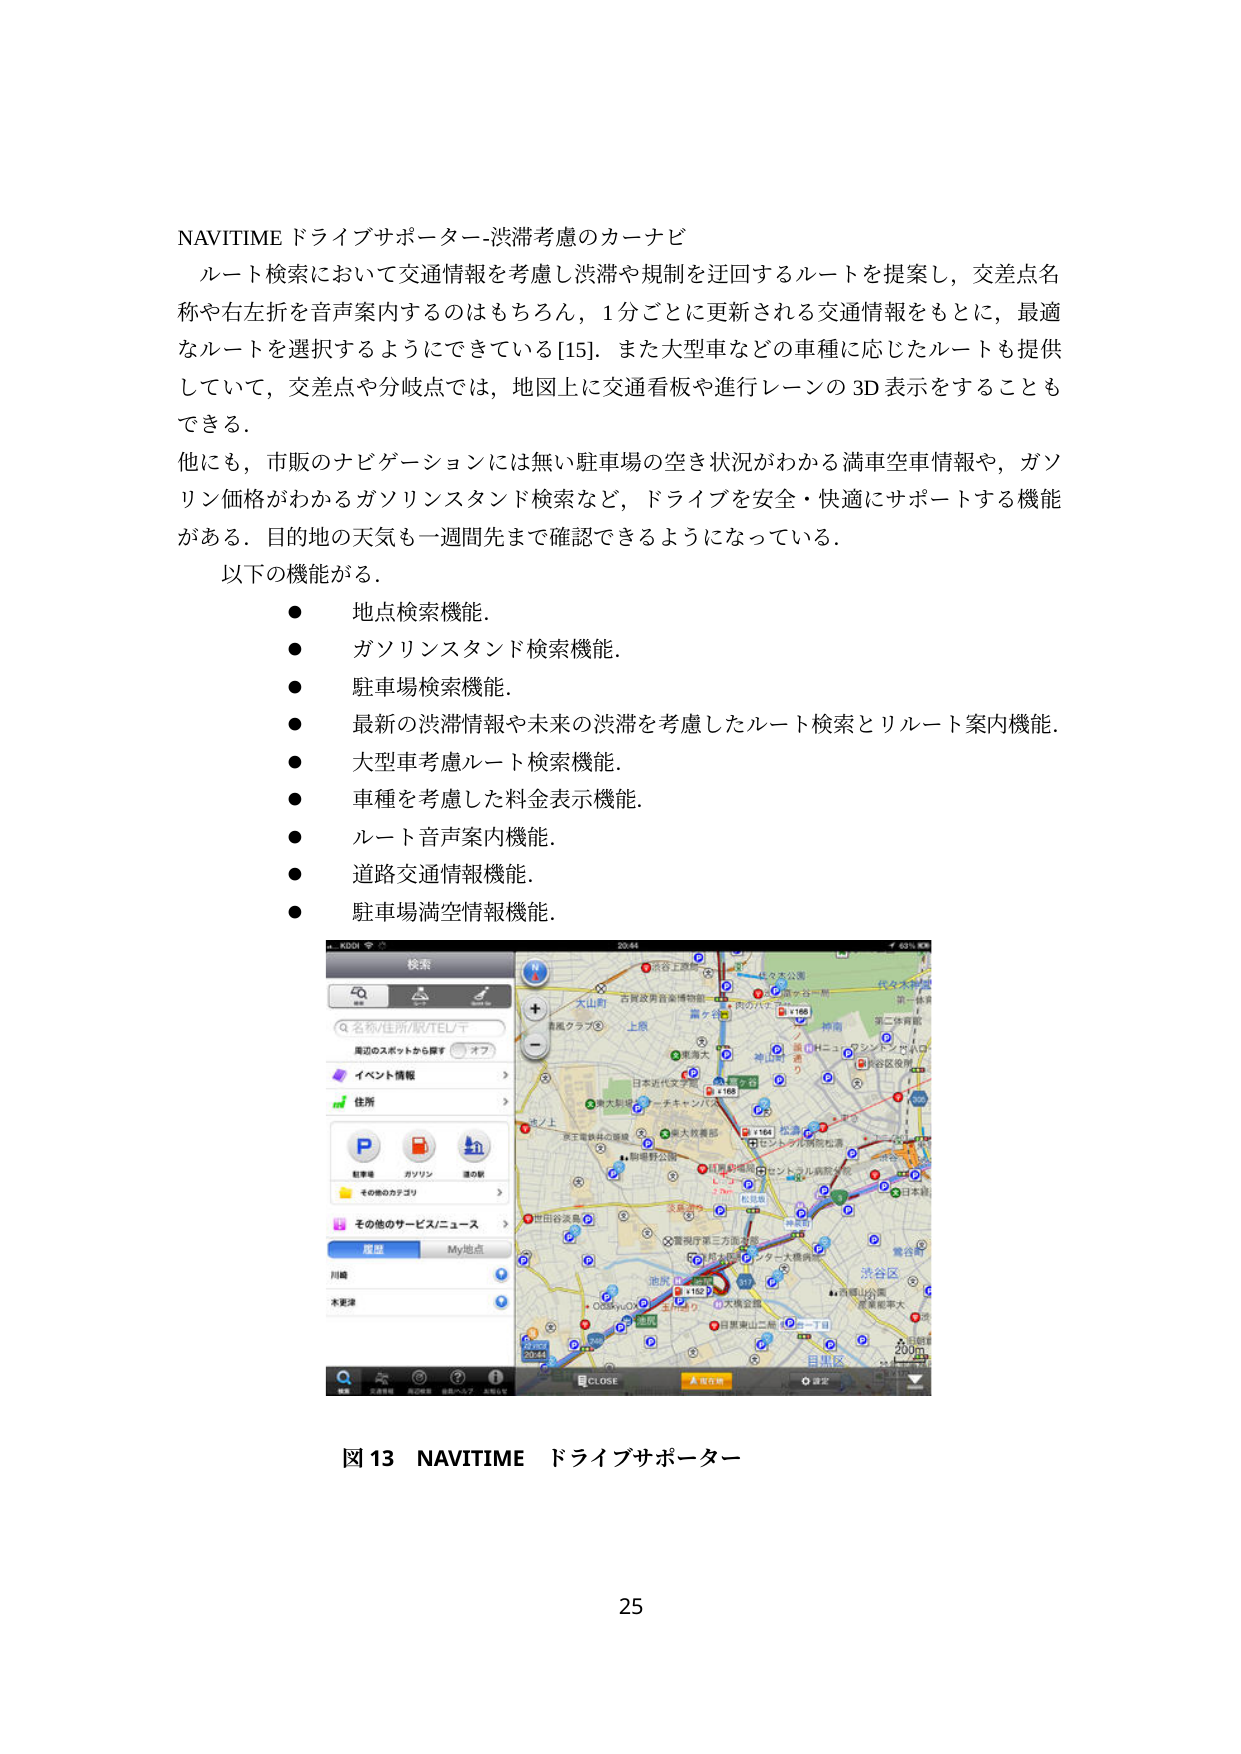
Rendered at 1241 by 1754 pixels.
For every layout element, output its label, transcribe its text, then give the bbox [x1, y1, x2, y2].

text NAVITIMEドライブサポーター-渋滞考慮のカーナビ [177, 217, 1063, 254]
text ルート検索において交通情報を考慮し渋滞や規制を迂回するルートを提案し，交差点名称や右左折を音声案内するのはもちろん，1分ごとに更新される交通情報をもとに，最適なルートを選択するようにできている[15]．また大型車などの車種に応じたルートも提供していて，交差点や分岐点では，地図上に交通看板や進行レーンの3D表示をすることもできる． [177, 254, 1063, 442]
list ルート音声案内機能． [265, 817, 1063, 854]
text 他にも，市販のナビゲーションには無い駐車場の空き状況がわかる満車空車情報や，ガソリン価格がわかるガソリンスタンド検索など，ドライブを安全・快適にサポートする機能がある．目的地の天気も一週間先まで確認できるようになっている． [177, 442, 1063, 554]
list 駐車場満空情報機能． [265, 892, 1063, 929]
list 道路交通情報機能． [265, 854, 1063, 892]
list 車種を考慮した料金表示機能． [265, 779, 1063, 817]
list 地点検索機能． [265, 592, 1063, 629]
list 最新の渋滞情報や未来の渋滞を考慮したルート検索とリルート案内機能． [265, 704, 1063, 742]
text 以下の機能がる． [177, 554, 1063, 592]
list 駐車場検索機能． [265, 667, 1063, 704]
list ガソリンスタンド検索機能． [265, 629, 1063, 667]
list 大型車考慮ルート検索機能． [265, 742, 1063, 779]
picture [325, 940, 932, 1396]
